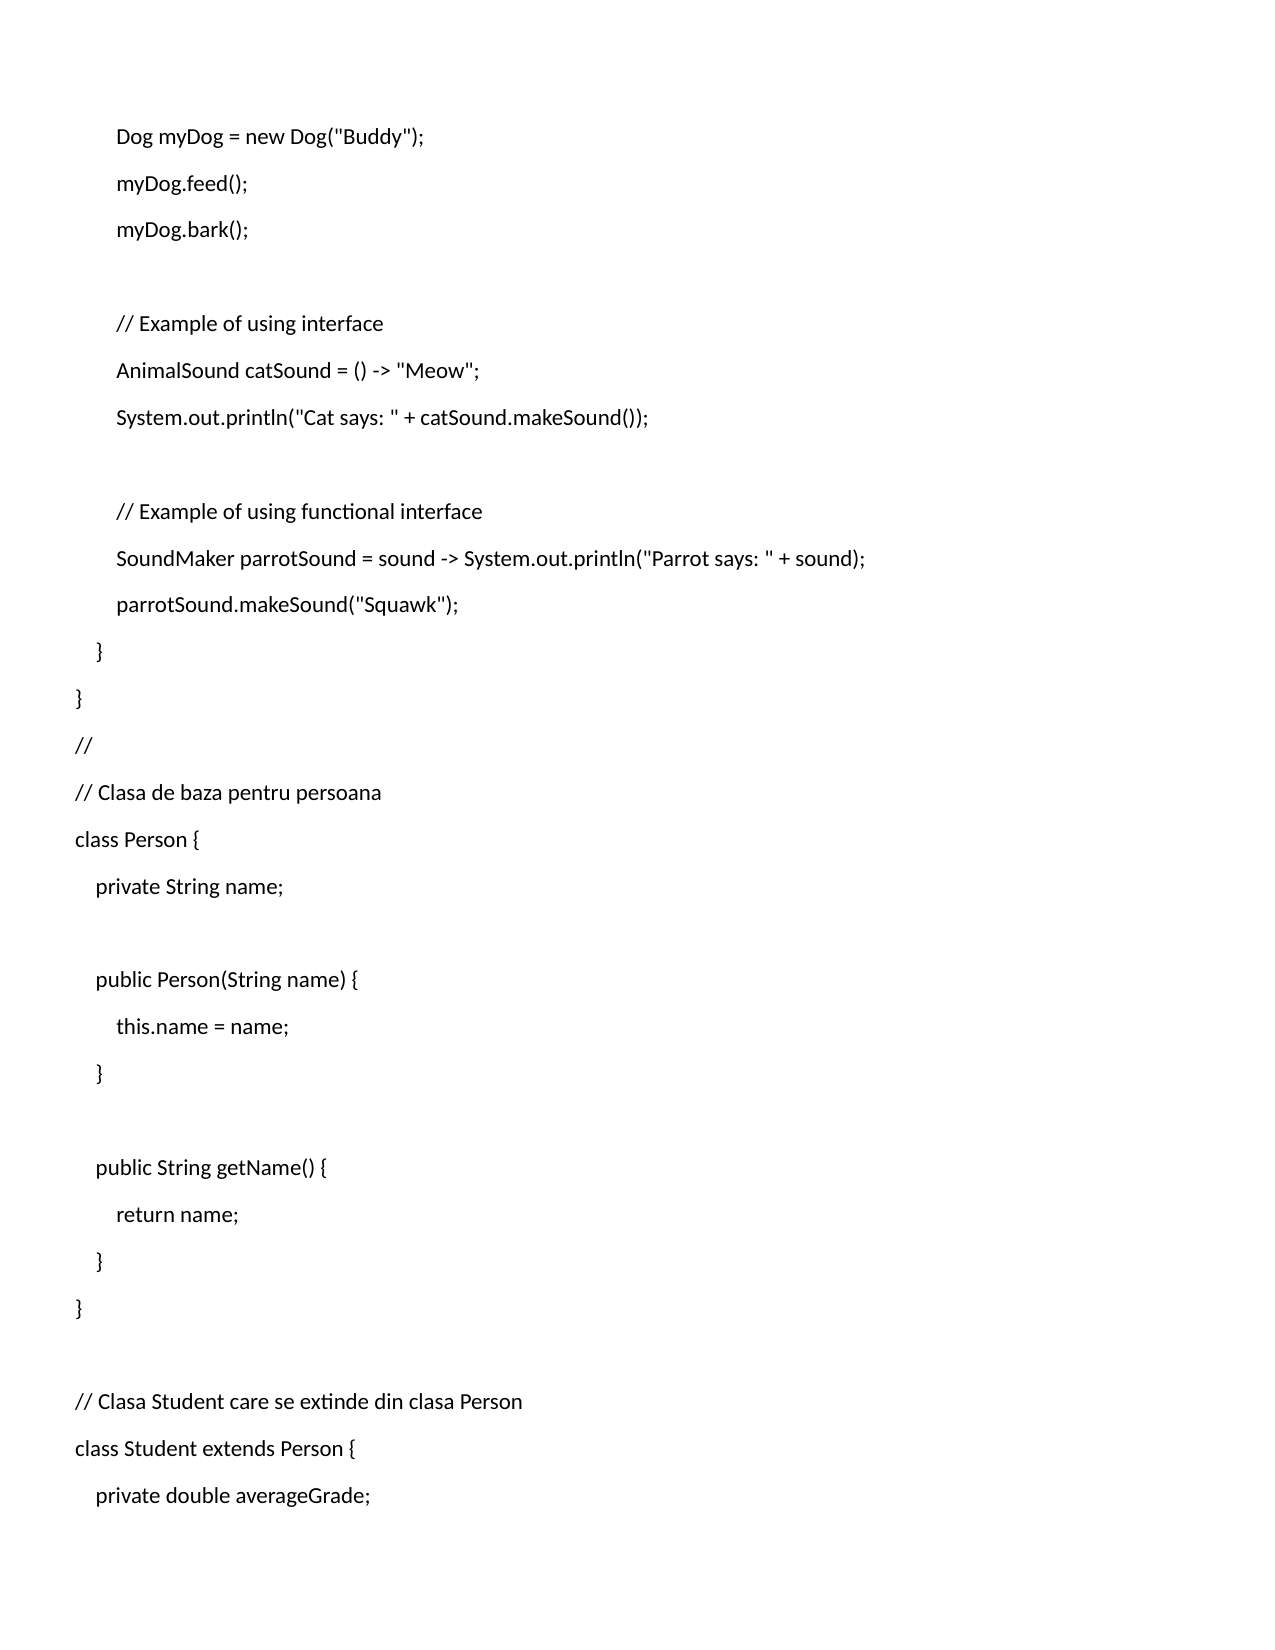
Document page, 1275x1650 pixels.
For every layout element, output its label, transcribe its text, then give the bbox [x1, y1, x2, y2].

text // Clasa de baza pentru persoana [75, 778, 1200, 806]
text public String getName() { [75, 1153, 1200, 1181]
text } [75, 1294, 1200, 1322]
text private double averageGrade; [75, 1481, 1200, 1509]
text SoundMaker parrotSound = sound -> System.out.println("Parrot says: " + sound); [75, 544, 1200, 572]
text } [75, 684, 1200, 712]
text // Clasa Student care se extinde din clasa Person [75, 1387, 1200, 1416]
text } [75, 637, 1200, 666]
text private String name; [75, 872, 1200, 900]
text // [75, 731, 1200, 759]
text Dog myDog = new Dog("Buddy"); [75, 122, 1200, 150]
text return name; [75, 1200, 1200, 1228]
text class Person { [75, 825, 1200, 853]
text // Example of using functional interface [75, 497, 1200, 525]
text AnimalSound catSound = () -> "Meow"; [75, 356, 1200, 384]
text public Person(String name) { [75, 966, 1200, 994]
text // Example of using interface [75, 309, 1200, 337]
text myDog.feed(); [75, 169, 1200, 197]
text parrotSound.makeSound("Squawk"); [75, 591, 1200, 619]
text class Student extends Person { [75, 1434, 1200, 1462]
text } [75, 1247, 1200, 1275]
text this.name = name; [75, 1012, 1200, 1041]
text myDog.bark(); [75, 216, 1200, 244]
text } [75, 1059, 1200, 1087]
text System.out.println("Cat says: " + catSound.makeSound()); [75, 403, 1200, 431]
